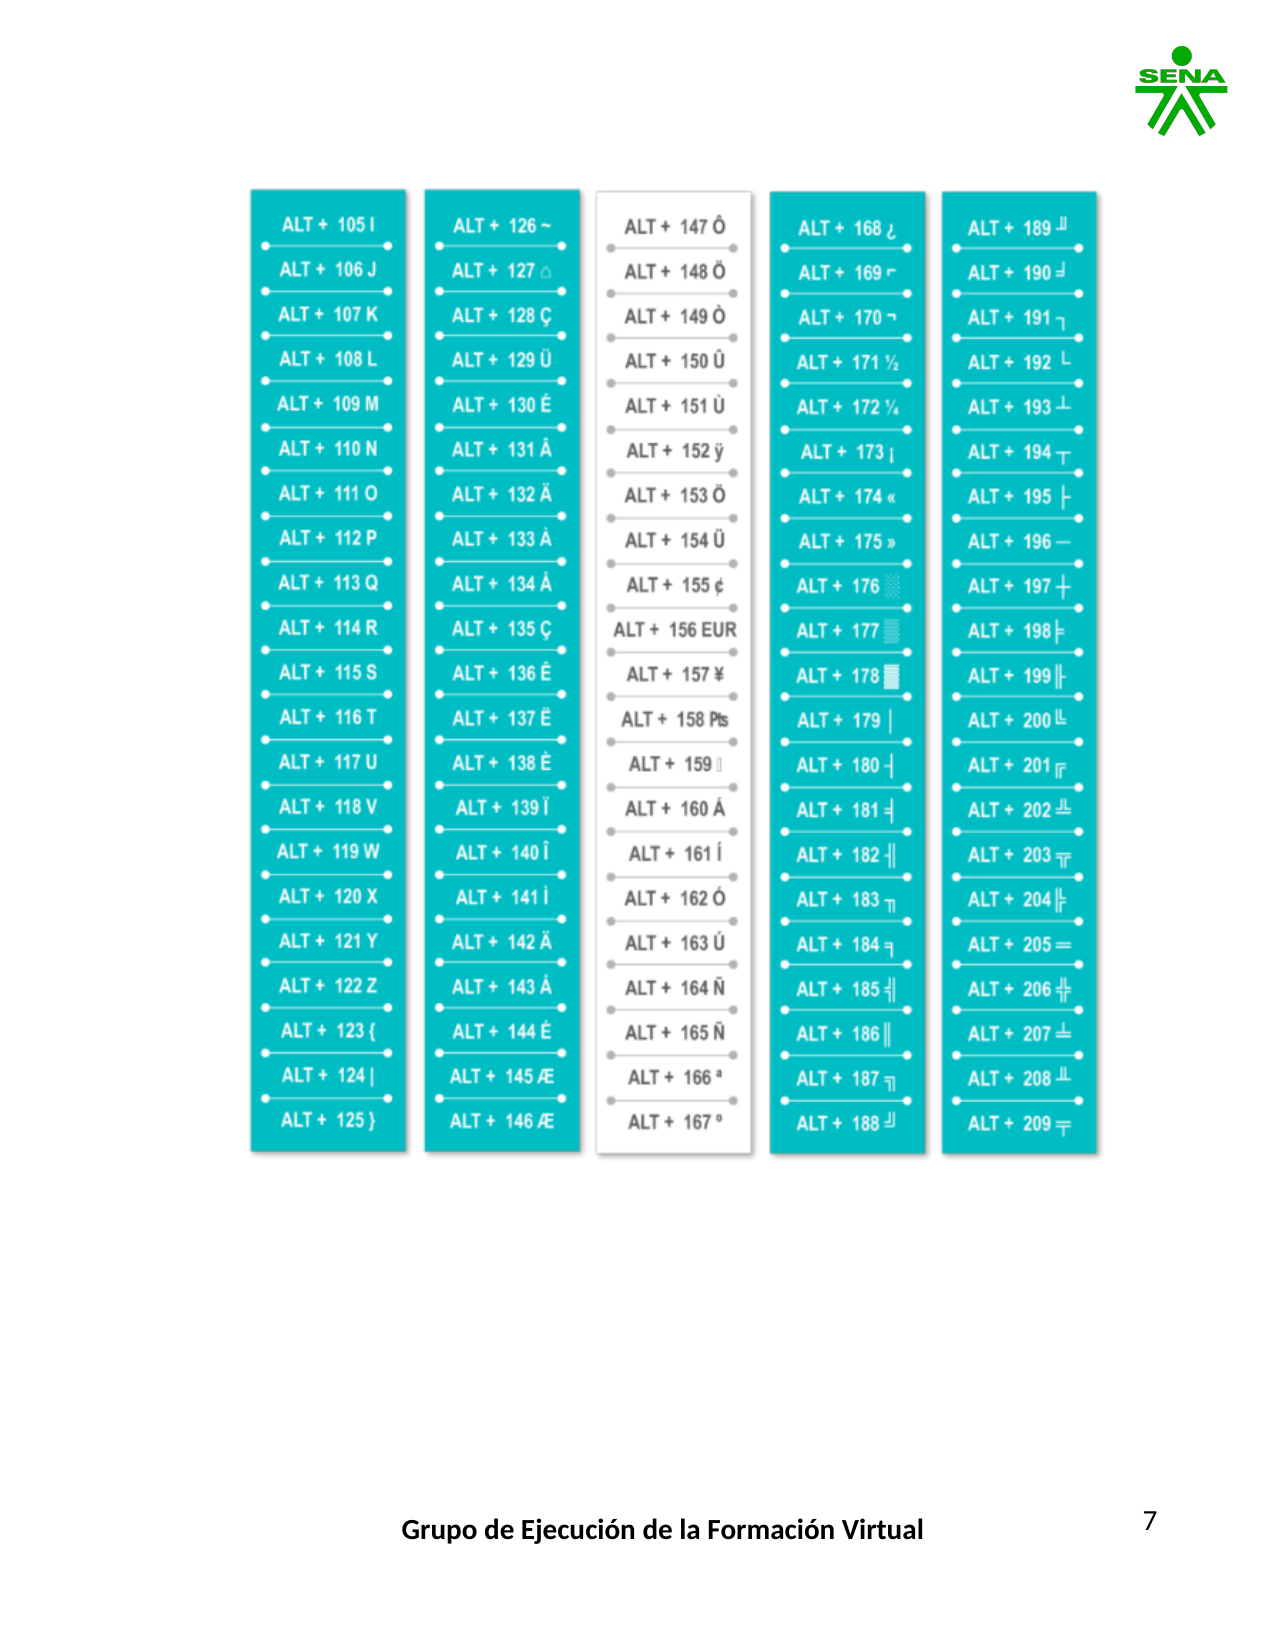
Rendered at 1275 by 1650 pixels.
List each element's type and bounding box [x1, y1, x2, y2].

picture [1135, 46, 1228, 136]
picture [240, 177, 1109, 1166]
